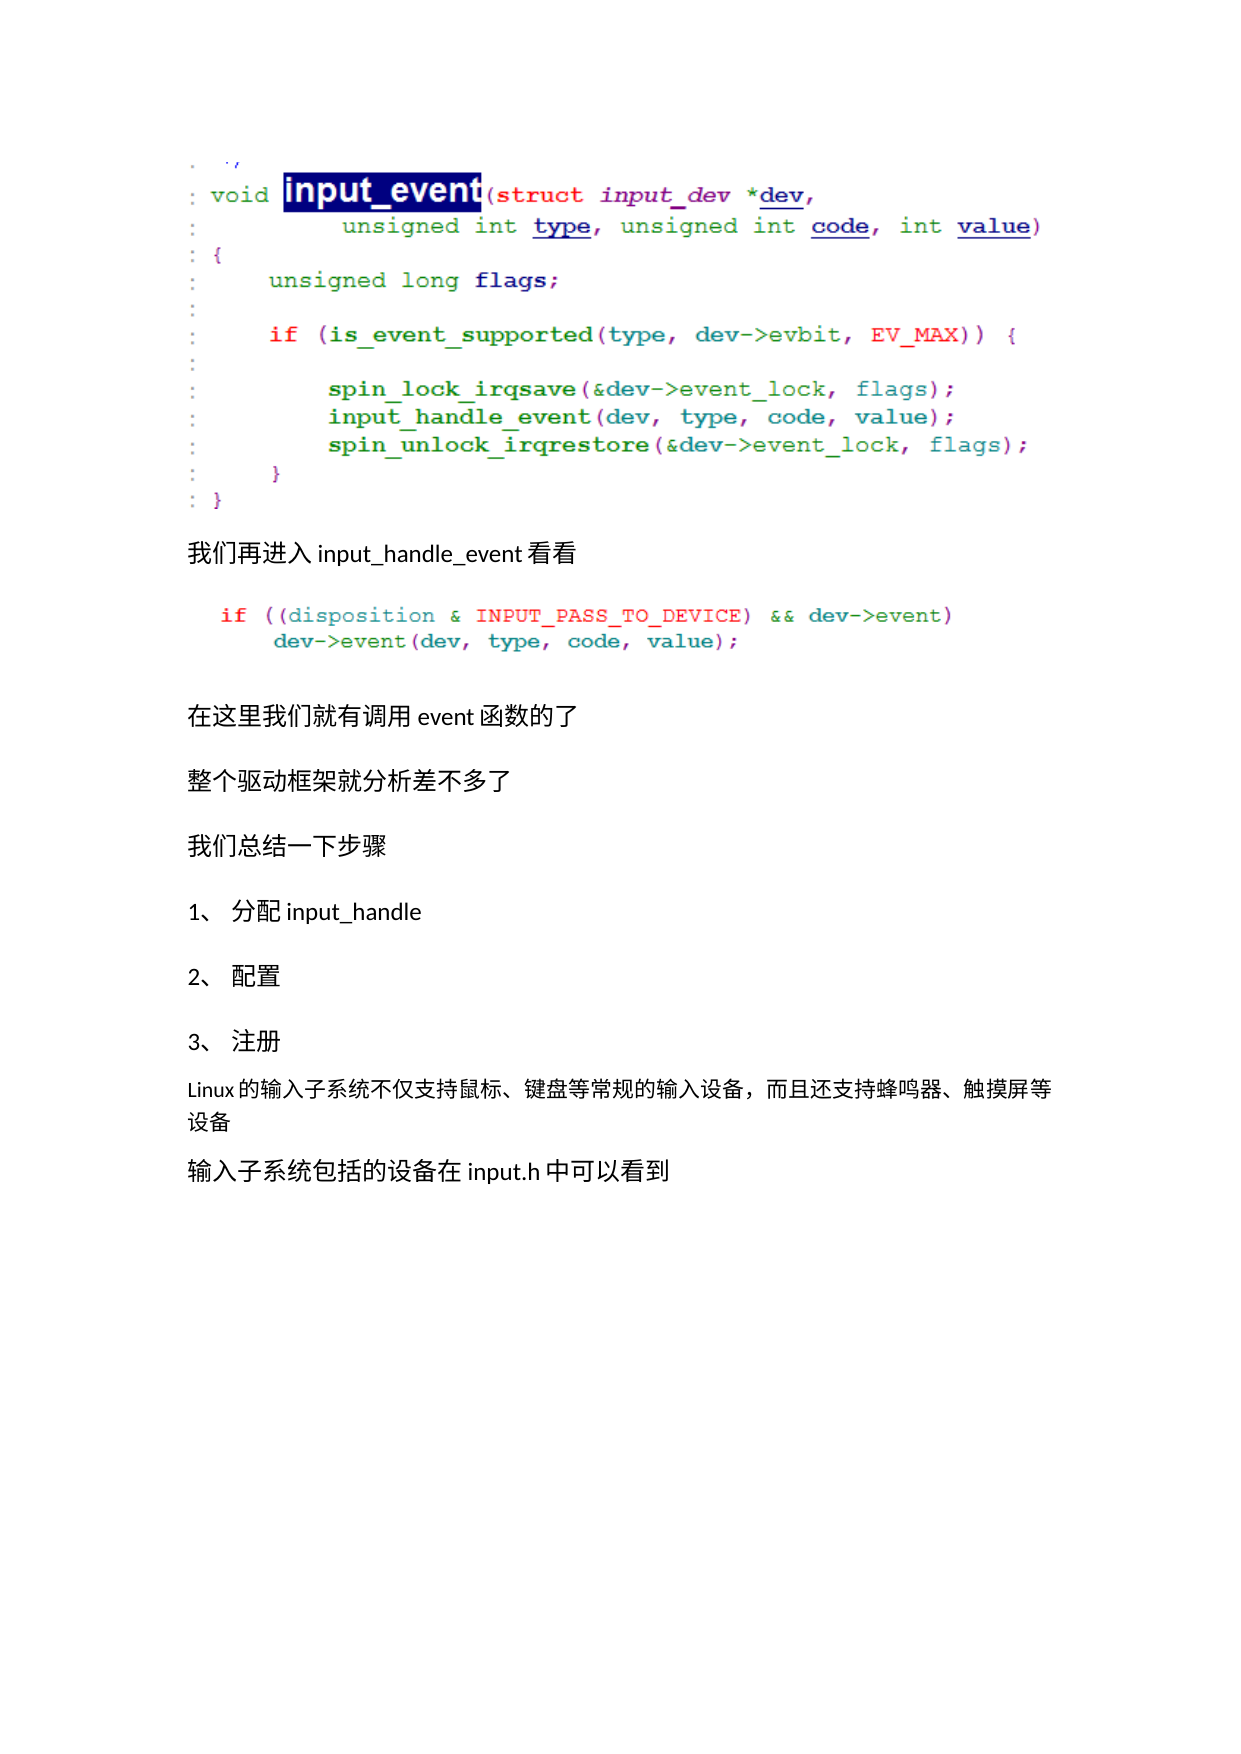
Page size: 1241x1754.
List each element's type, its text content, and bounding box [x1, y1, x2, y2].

list 注册 [187, 1007, 1053, 1072]
picture [187, 162, 1053, 509]
text 在这里我们就有调用event函数的了 [187, 682, 1053, 747]
text 我们总结一下步骤 [187, 812, 1053, 877]
list 分配input_handle [187, 877, 1053, 942]
picture [187, 584, 1053, 676]
text 输入子系统包括的设备在input.h中可以看到 [187, 1137, 1053, 1202]
text Linux的输入子系统不仅支持鼠标、键盘等常规的输入设备，而且还支持蜂鸣器、触摸屏等设备 [187, 1072, 1053, 1137]
text 整个驱动框架就分析差不多了 [187, 747, 1053, 812]
list 配置 [187, 942, 1053, 1007]
text 我们再进入input_handle_event看看 [187, 519, 1053, 584]
